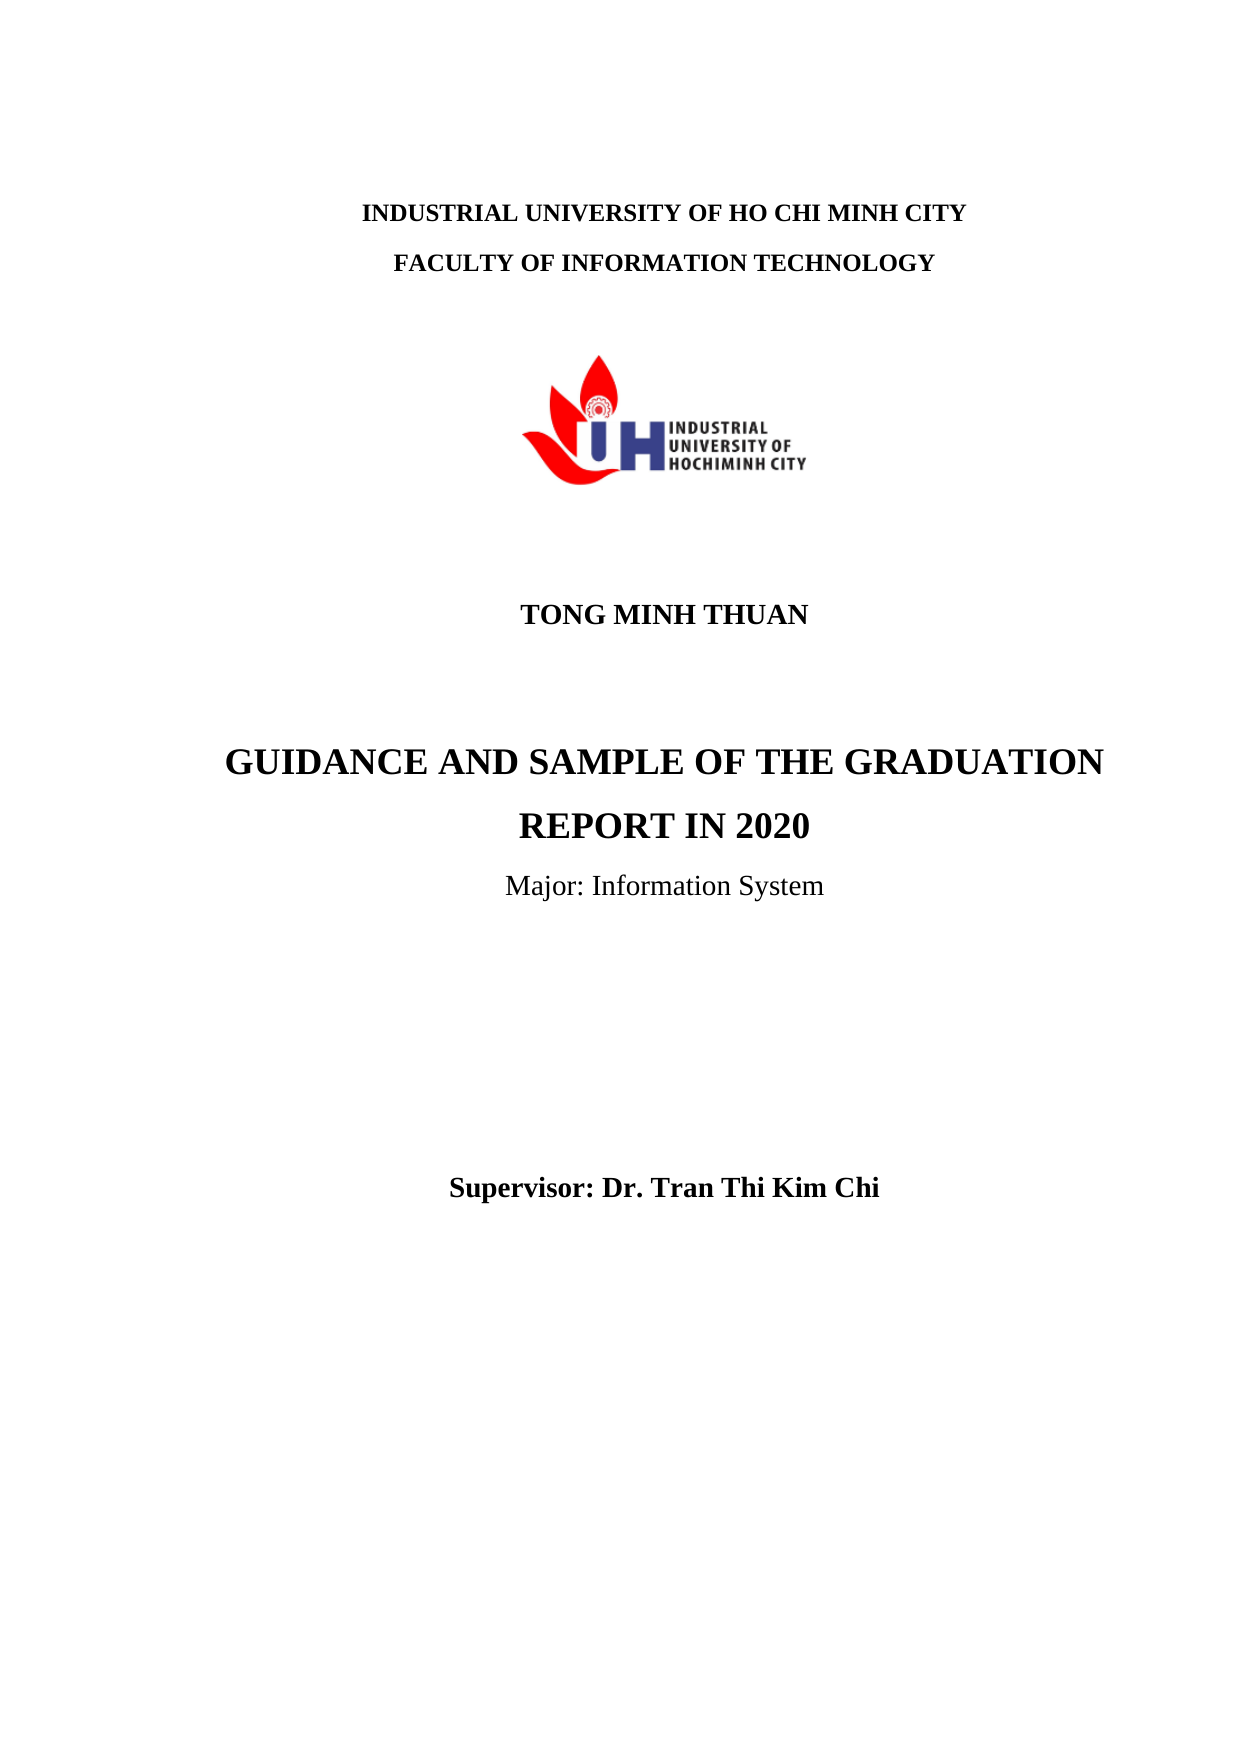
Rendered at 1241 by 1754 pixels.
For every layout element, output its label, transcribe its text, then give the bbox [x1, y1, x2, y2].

text Major: Information System [207, 868, 1122, 902]
text TONG MINH THUAN [207, 597, 1122, 631]
text GUIDANCE AND SAMPLE OF THE GRADUATION REPORT IN 2020 [207, 739, 1122, 847]
picture [522, 355, 807, 486]
text Supervisor: Dr. Tran Thi Kim Chi [207, 1170, 1122, 1204]
text INDUSTRIAL UNIVERSITY OF HO CHI MINH CITY [207, 198, 1122, 227]
text FACULTY OF INFORMATION TECHNOLOGY [207, 248, 1122, 276]
